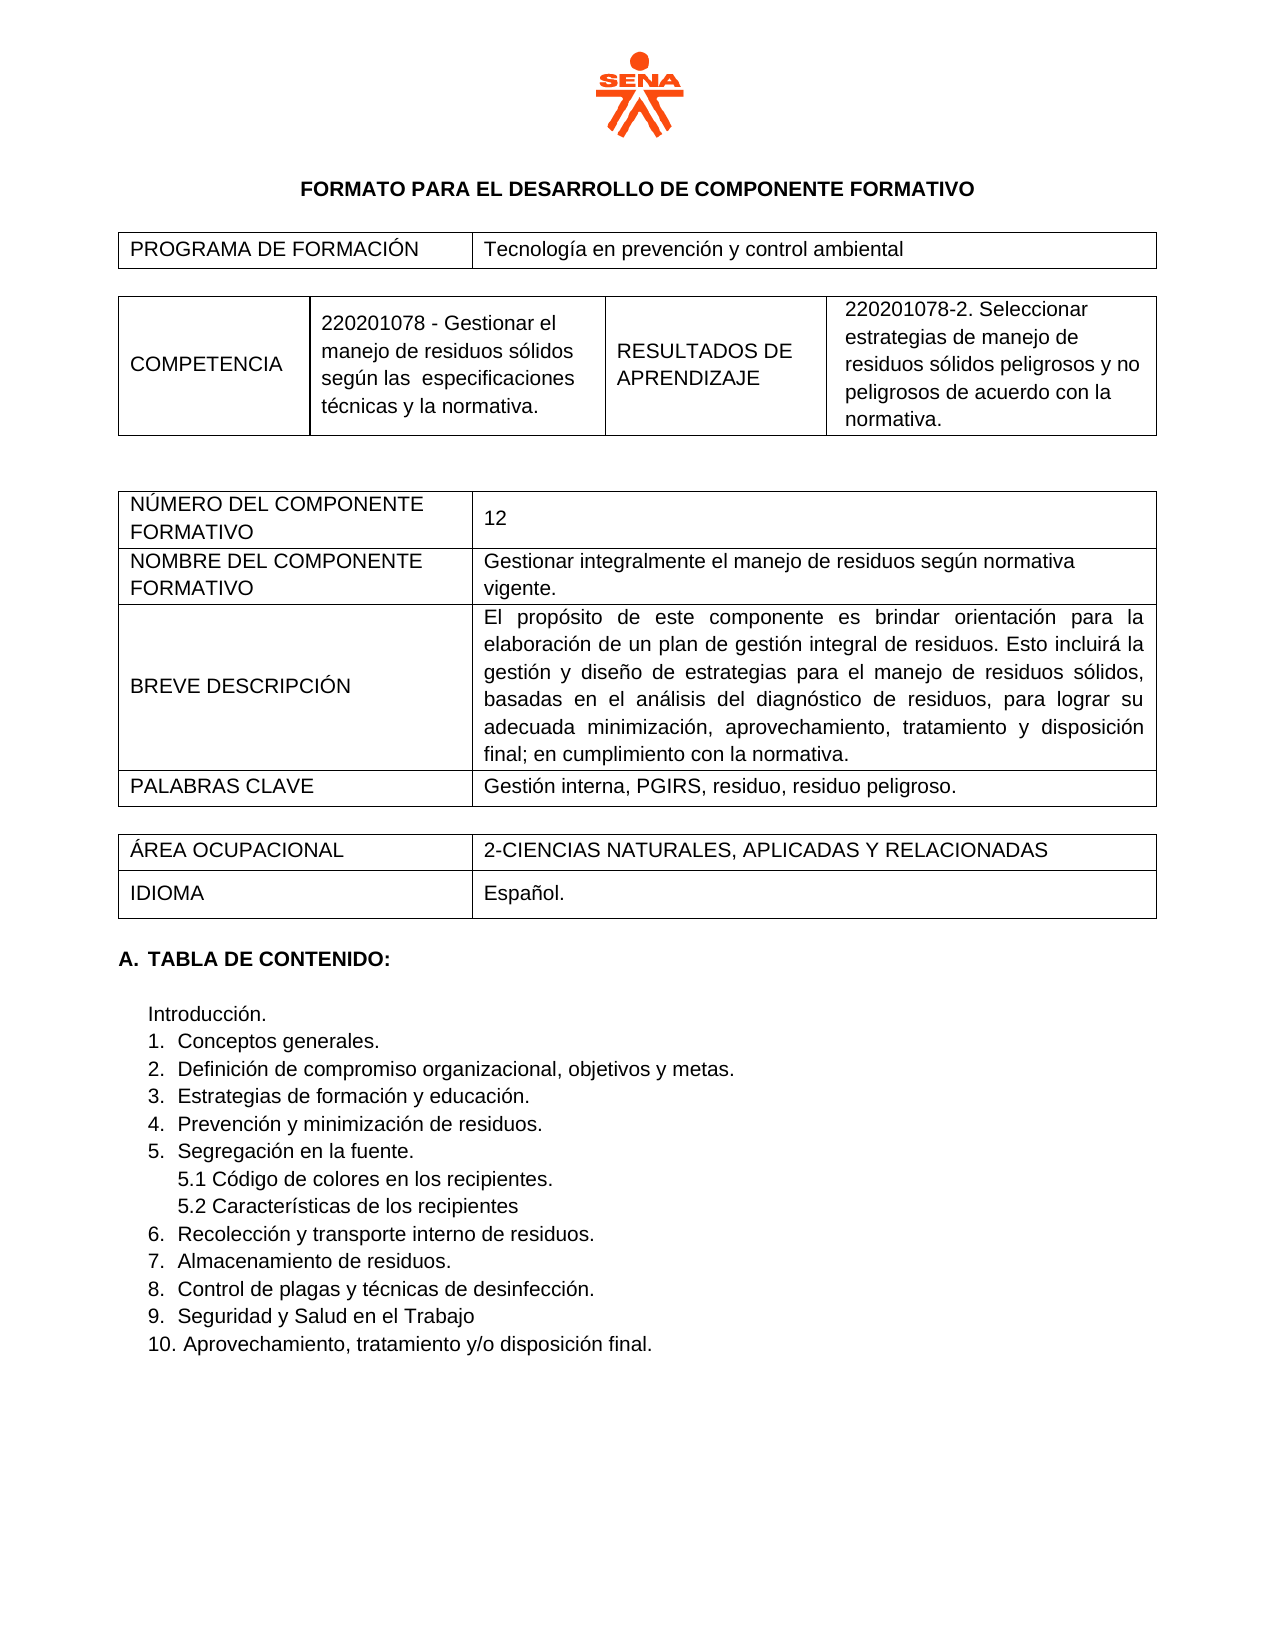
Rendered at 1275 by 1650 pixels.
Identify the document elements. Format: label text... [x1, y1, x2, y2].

list Conceptos generales. [148, 1029, 1157, 1053]
picture [585, 48, 690, 142]
table_cell Gestión interna, PGIRS, residuo, residuo peligroso. [473, 771, 1156, 806]
table_cell PALABRAS CLAVE [119, 771, 472, 806]
table_cell BREVE DESCRIPCIÓN [119, 605, 472, 770]
table_cell Español. [473, 871, 1156, 918]
text Introducción. [148, 1001, 1157, 1025]
text FORMATO PARA EL DESARROLLO DE COMPONENTE FORMATIVO [118, 177, 1157, 201]
table_cell El propósito de este componente es brindar orientación para la elaboración de un plan de gestión integral de residuos. Esto incluirá la gestión y diseño de estrategias para el manejo de residuos sólidos, basadas en el análisis del diagnóstico de residuos, para lograr su adecuada minimización, aprovechamiento, tratamiento y disposición final; en cumplimiento con la normativa. [473, 605, 1156, 770]
table_cell NOMBRE DEL COMPONENTE FORMATIVO [119, 549, 472, 604]
list Almacenamiento de residuos. [148, 1249, 1157, 1273]
list Definición de compromiso organizacional, objetivos y metas. [148, 1056, 1157, 1080]
list Segregación en la fuente. [148, 1139, 1157, 1163]
list Aprovechamiento, tratamiento y/o disposición final. [148, 1331, 1157, 1355]
table_header 2-CIENCIAS NATURALES, APLICADAS Y RELACIONADAS [473, 835, 1156, 869]
table_header RESULTADOS DE APRENDIZAJE [606, 297, 826, 435]
table_header 12 [473, 492, 1156, 547]
list Seguridad y Salud en el Trabajo [148, 1304, 1157, 1328]
table_header NÚMERO DEL COMPONENTE FORMATIVO [119, 492, 472, 547]
table_header PROGRAMA DE FORMACIÓN [119, 233, 472, 268]
table_header 220201078-2. Seleccionar estrategias de manejo de residuos sólidos peligrosos y no peligrosos de acuerdo con la normativa. [827, 297, 1156, 435]
table_header Tecnología en prevención y control ambiental [473, 233, 1156, 268]
table_header ÁREA OCUPACIONAL [119, 835, 472, 869]
table_cell Gestionar integralmente el manejo de residuos según normativa vigente. [473, 549, 1156, 604]
table_header 220201078 - Gestionar el manejo de residuos sólidos según las especificaciones técnicas y la normativa. [311, 297, 605, 435]
list Recolección y transporte interno de residuos. [148, 1221, 1157, 1245]
text 5.2 Características de los recipientes [177, 1194, 1157, 1218]
list Estrategias de formación y educación. [148, 1084, 1157, 1108]
table_cell IDIOMA [119, 871, 472, 918]
table_header COMPETENCIA [119, 297, 309, 435]
text 5.1 Código de colores en los recipientes. [177, 1166, 1157, 1190]
list Control de plagas y técnicas de desinfección. [148, 1276, 1157, 1300]
list TABLA DE CONTENIDO: [118, 946, 1157, 970]
list Prevención y minimización de residuos. [148, 1111, 1157, 1135]
